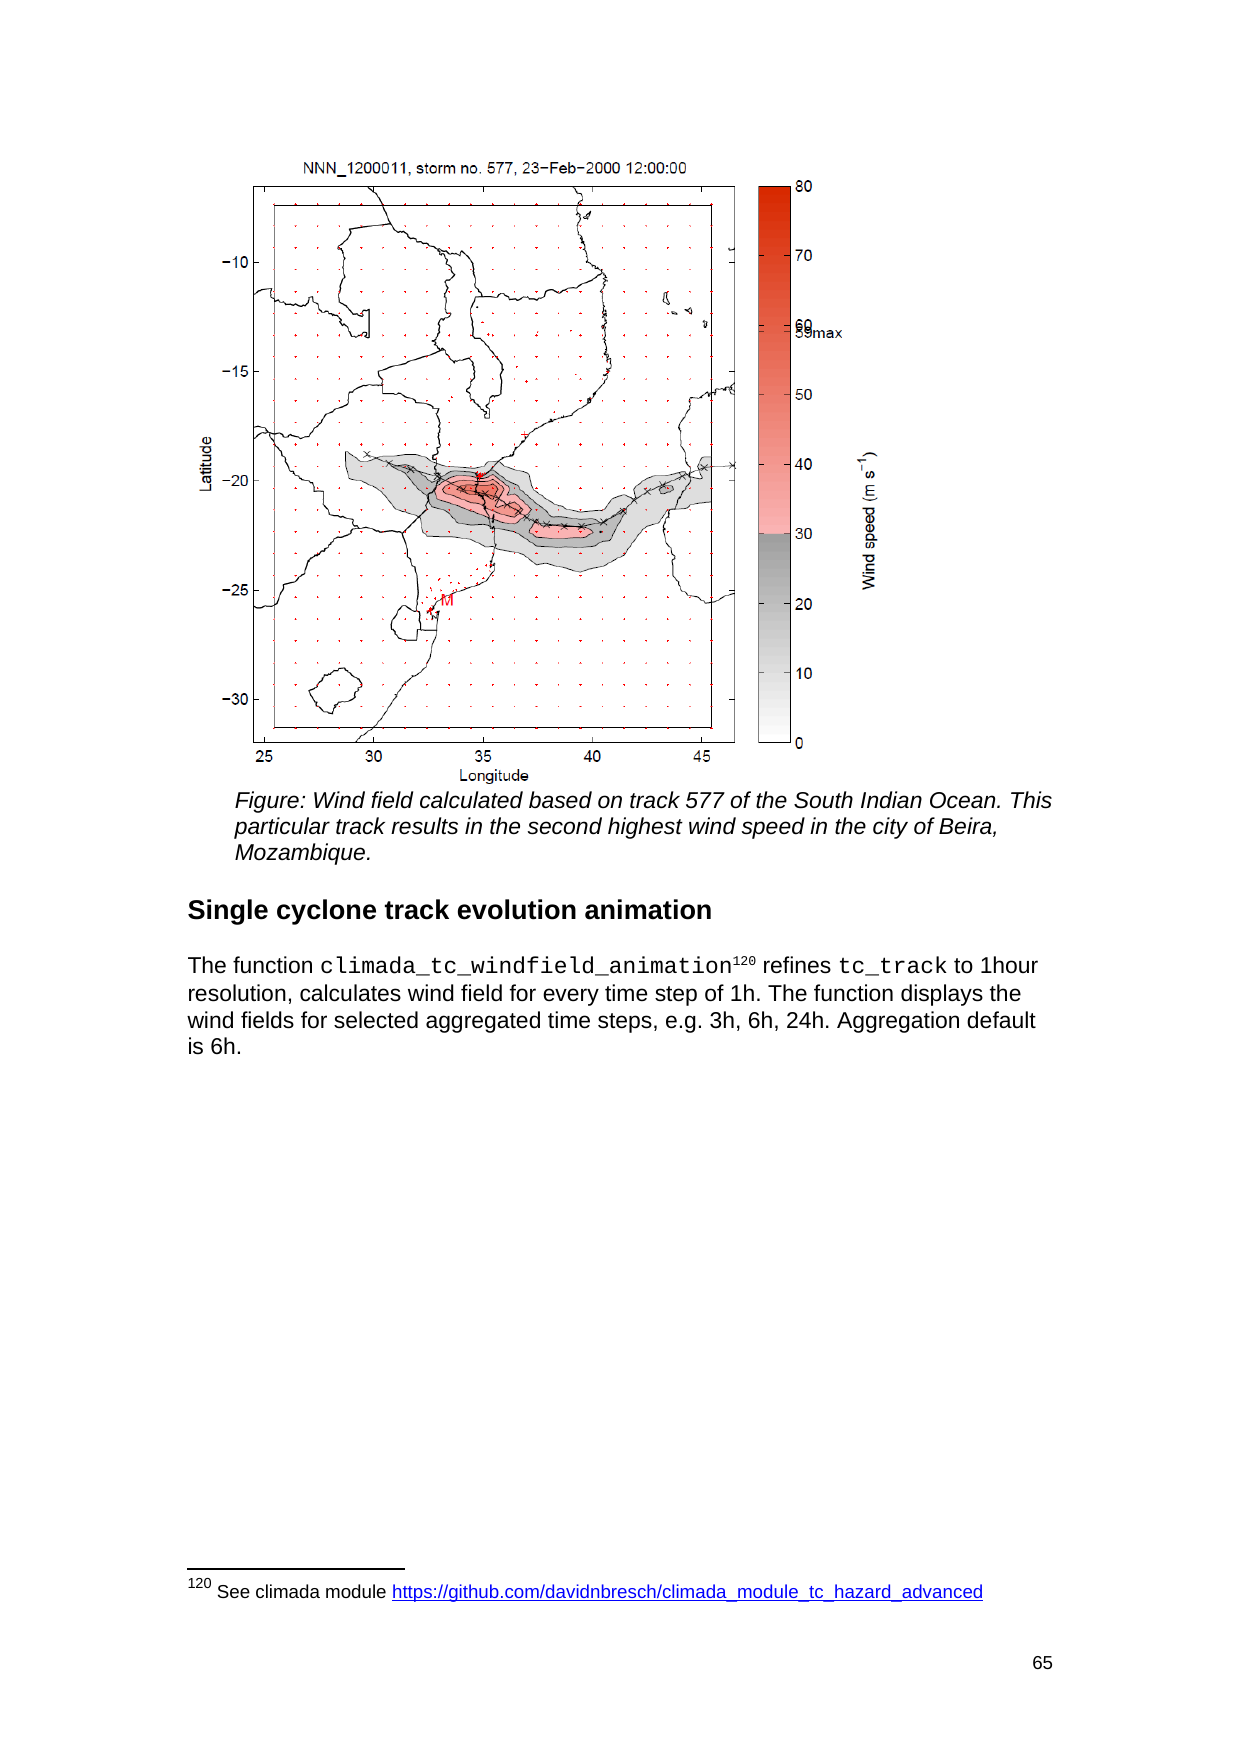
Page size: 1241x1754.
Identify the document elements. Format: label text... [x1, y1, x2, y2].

text The function climada_tc_windfield_animation refines tc_track to 1hour resolution, calculates wind field for every time step of 1h. The function displays the wind fields for selected aggregated time steps, e.g. 3h, 6h, 24h. Aggregation default is 6h. [187, 952, 1053, 1059]
subtitle Single cyclone track evolution animation [187, 894, 1053, 926]
text Figure: Wind field calculated based on track 577 of the South Indian Ocean. This particular track results in the second highest wind speed in the city of Beira, Mozambique. [234, 787, 1053, 866]
